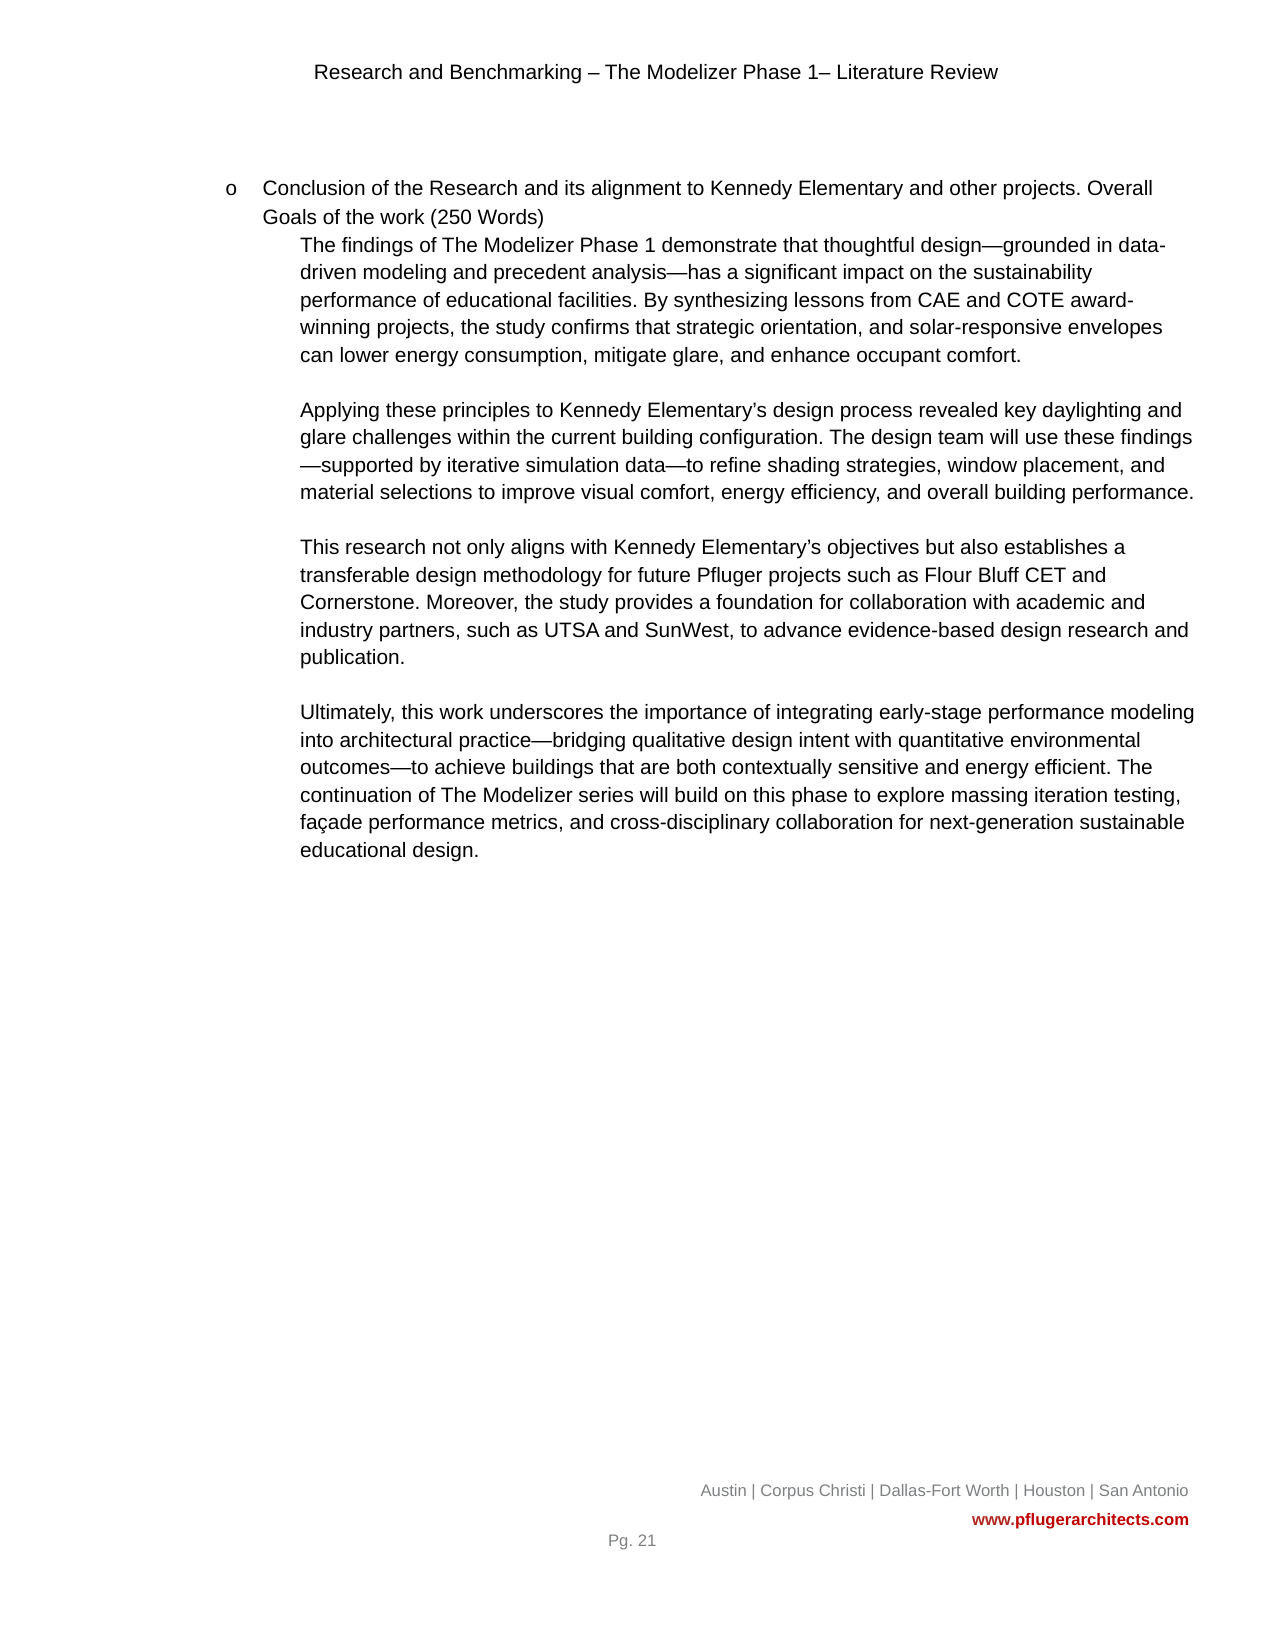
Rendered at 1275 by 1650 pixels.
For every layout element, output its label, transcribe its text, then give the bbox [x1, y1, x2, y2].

list The findings of The Modelizer Phase 1 demonstrate that thoughtful design—grounded in data-driven modeling and precedent analysis—has a significant impact on the sustainability performance of educational facilities. By synthesizing lessons from CAE and COTE award-winning projects, the study confirms that strategic orientation, and solar-responsive envelopes can lower energy consumption, mitigate glare, and enhance occupant comfort. [300, 233, 1200, 367]
list Ultimately, this work underscores the importance of integrating early-stage performance modeling into architectural practice—bridging qualitative design intent with quantitative environmental outcomes—to achieve buildings that are both contextually sensitive and energy efficient. The continuation of The Modelizer series will build on this phase to explore massing iteration testing, façade performance metrics, and cross-disciplinary collaboration for next-generation sustainable educational design. [300, 700, 1200, 862]
list This research not only aligns with Kennedy Elementary’s objectives but also establishes a transferable design methodology for future Pfluger projects such as Flour Bluff CET and Cornerstone. Moreover, the study provides a foundation for collaboration with academic and industry partners, such as UTSA and SunWest, to advance evidence-based design research and publication. [300, 535, 1200, 669]
list Conclusion of the Research and its alignment to Kennedy Elementary and other projects. Overall Goals of the work (250 Words) [225, 176, 1200, 229]
list Applying these principles to Kennedy Elementary’s design process revealed key daylighting and glare challenges within the current building configuration. The design team will use these findings—supported by iterative simulation data—to refine shading strategies, window placement, and material selections to improve visual comfort, energy efficiency, and overall building performance. [300, 398, 1200, 504]
